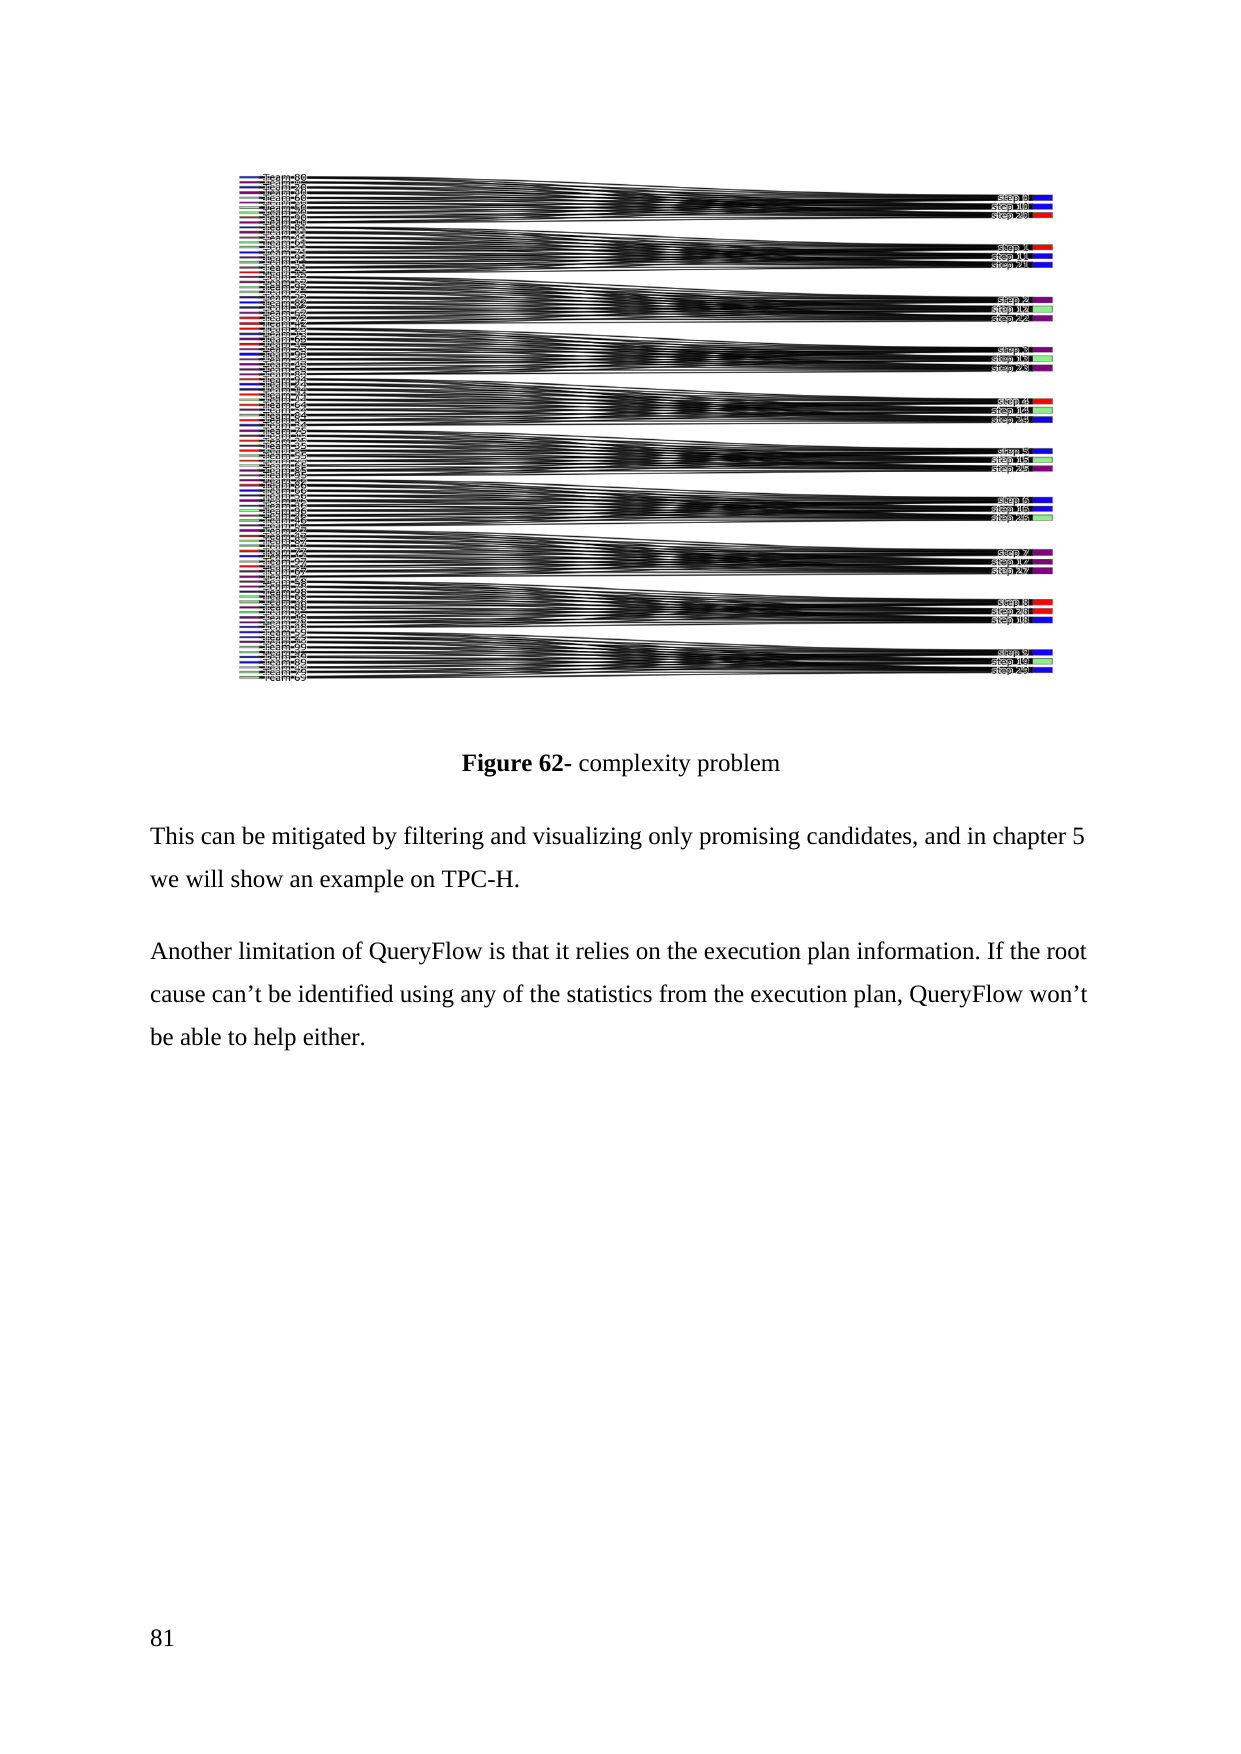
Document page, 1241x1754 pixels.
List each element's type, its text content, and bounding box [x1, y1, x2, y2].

text Figure 62- complexity problem [150, 748, 1090, 777]
text Another limitation of QueryFlow is that it relies on the execution plan information. If the root cause can’t be identified using any of the statistics from the execution plan, QueryFlow won’t be able to help either. [150, 936, 1090, 1382]
picture [150, 150, 1090, 705]
text This can be mitigated by filtering and visualizing only promising candidates, and in chapter 5 we will show an example on TPC-H. [150, 821, 1090, 893]
